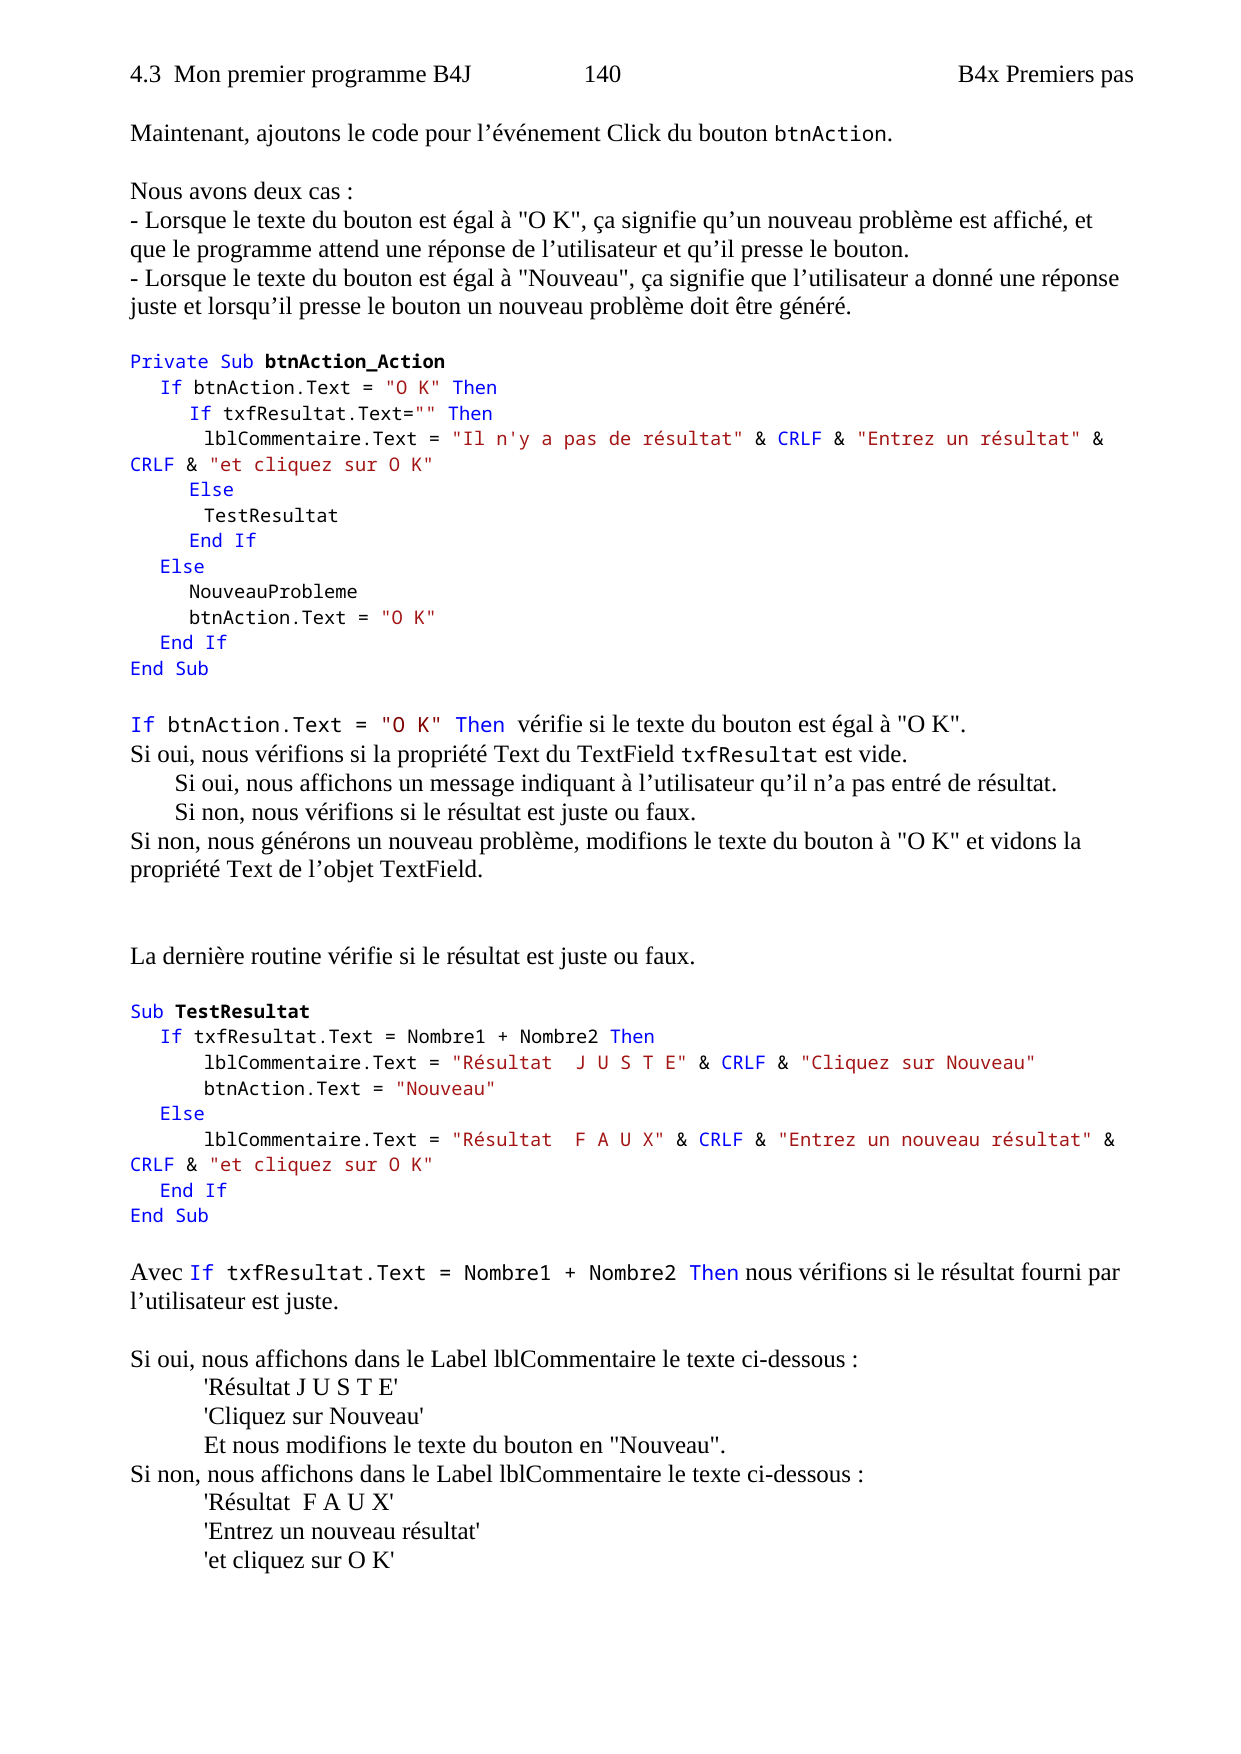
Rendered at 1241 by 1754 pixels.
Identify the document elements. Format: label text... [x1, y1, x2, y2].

text End Sub [130, 1202, 1134, 1228]
text Else [130, 1100, 1134, 1126]
text Avec If txfResultat.Text = Nombre1 + Nombre2 Then nous vérifions si le résultat fourni par l’utilisateur est juste. [130, 1257, 1134, 1315]
text Si non, nous générons un nouveau problème, modifions le texte du bouton à "O K" et vidons la propriété Text de l’objet TextField. [130, 826, 1134, 883]
text btnAction.Text = "O K" [130, 604, 1134, 629]
text If btnAction.Text = "O K" Then vérifie si le texte du bouton est égal à "O K". [130, 709, 1134, 739]
text TestResultat [130, 502, 1134, 527]
text lblCommentaire.Text = "Il n'y a pas de résultat" & CRLF & "Entrez un résultat" & CRLF & "et cliquez sur O K" [130, 425, 1134, 476]
text Else [130, 476, 1134, 502]
text - Lorsque le texte du bouton est égal à "O K", ça signifie qu’un nouveau problème est affiché, et que le programme attend une réponse de l’utilisateur et qu’il presse le bouton. [130, 205, 1134, 263]
text 'et cliquez sur O K' [130, 1545, 1134, 1574]
text 'Résultat F A U X' [130, 1487, 1134, 1516]
text If txfResultat.Text = Nombre1 + Nombre2 Then [130, 1024, 1134, 1049]
text La dernière routine vérifie si le résultat est juste ou faux. [130, 941, 1134, 969]
text - Lorsque le texte du bouton est égal à "Nouveau", ça signifie que l’utilisateur a donné une réponse juste et lorsqu’il presse le bouton un nouveau problème doit être généré. [130, 263, 1134, 320]
text End Sub [130, 655, 1134, 681]
text End If [130, 527, 1134, 553]
text 'Cliquez sur Nouveau' [130, 1401, 1134, 1430]
text Else [130, 553, 1134, 578]
text btnAction.Text = "Nouveau" [130, 1075, 1134, 1100]
text Maintenant, ajoutons le code pour l’événement Click du bouton btnAction. [130, 118, 1134, 148]
text If btnAction.Text = "O K" Then [130, 374, 1134, 400]
text lblCommentaire.Text = "Résultat J U S T E" & CRLF & "Cliquez sur Nouveau" [130, 1049, 1134, 1075]
text Si oui, nous vérifions si la propriété Text du TextField txfResultat est vide. [130, 739, 1134, 768]
text Sub TestResultat [130, 998, 1134, 1024]
text lblCommentaire.Text = "Résultat F A U X" & CRLF & "Entrez un nouveau résultat" & CRLF & "et cliquez sur O K" [130, 1126, 1134, 1177]
text 'Résultat J U S T E' [130, 1372, 1134, 1401]
text Si non, nous affichons dans le Label lblCommentaire le texte ci-dessous : [130, 1459, 1134, 1487]
text End If [130, 1177, 1134, 1202]
text 'Entrez un nouveau résultat' [130, 1516, 1134, 1545]
text End If [130, 629, 1134, 655]
text Si oui, nous affichons dans le Label lblCommentaire le texte ci-dessous : [130, 1344, 1134, 1372]
text NouveauProbleme [130, 578, 1134, 604]
text Private Sub btnAction_Action [130, 349, 1134, 374]
text Si non, nous vérifions si le résultat est juste ou faux. [130, 797, 1134, 826]
text Si oui, nous affichons un message indiquant à l’utilisateur qu’il n’a pas entré de résultat. [130, 768, 1134, 797]
text Et nous modifions le texte du bouton en "Nouveau". [130, 1430, 1134, 1459]
text If txfResultat.Text="" Then [130, 400, 1134, 425]
text Nous avons deux cas : [130, 176, 1134, 205]
